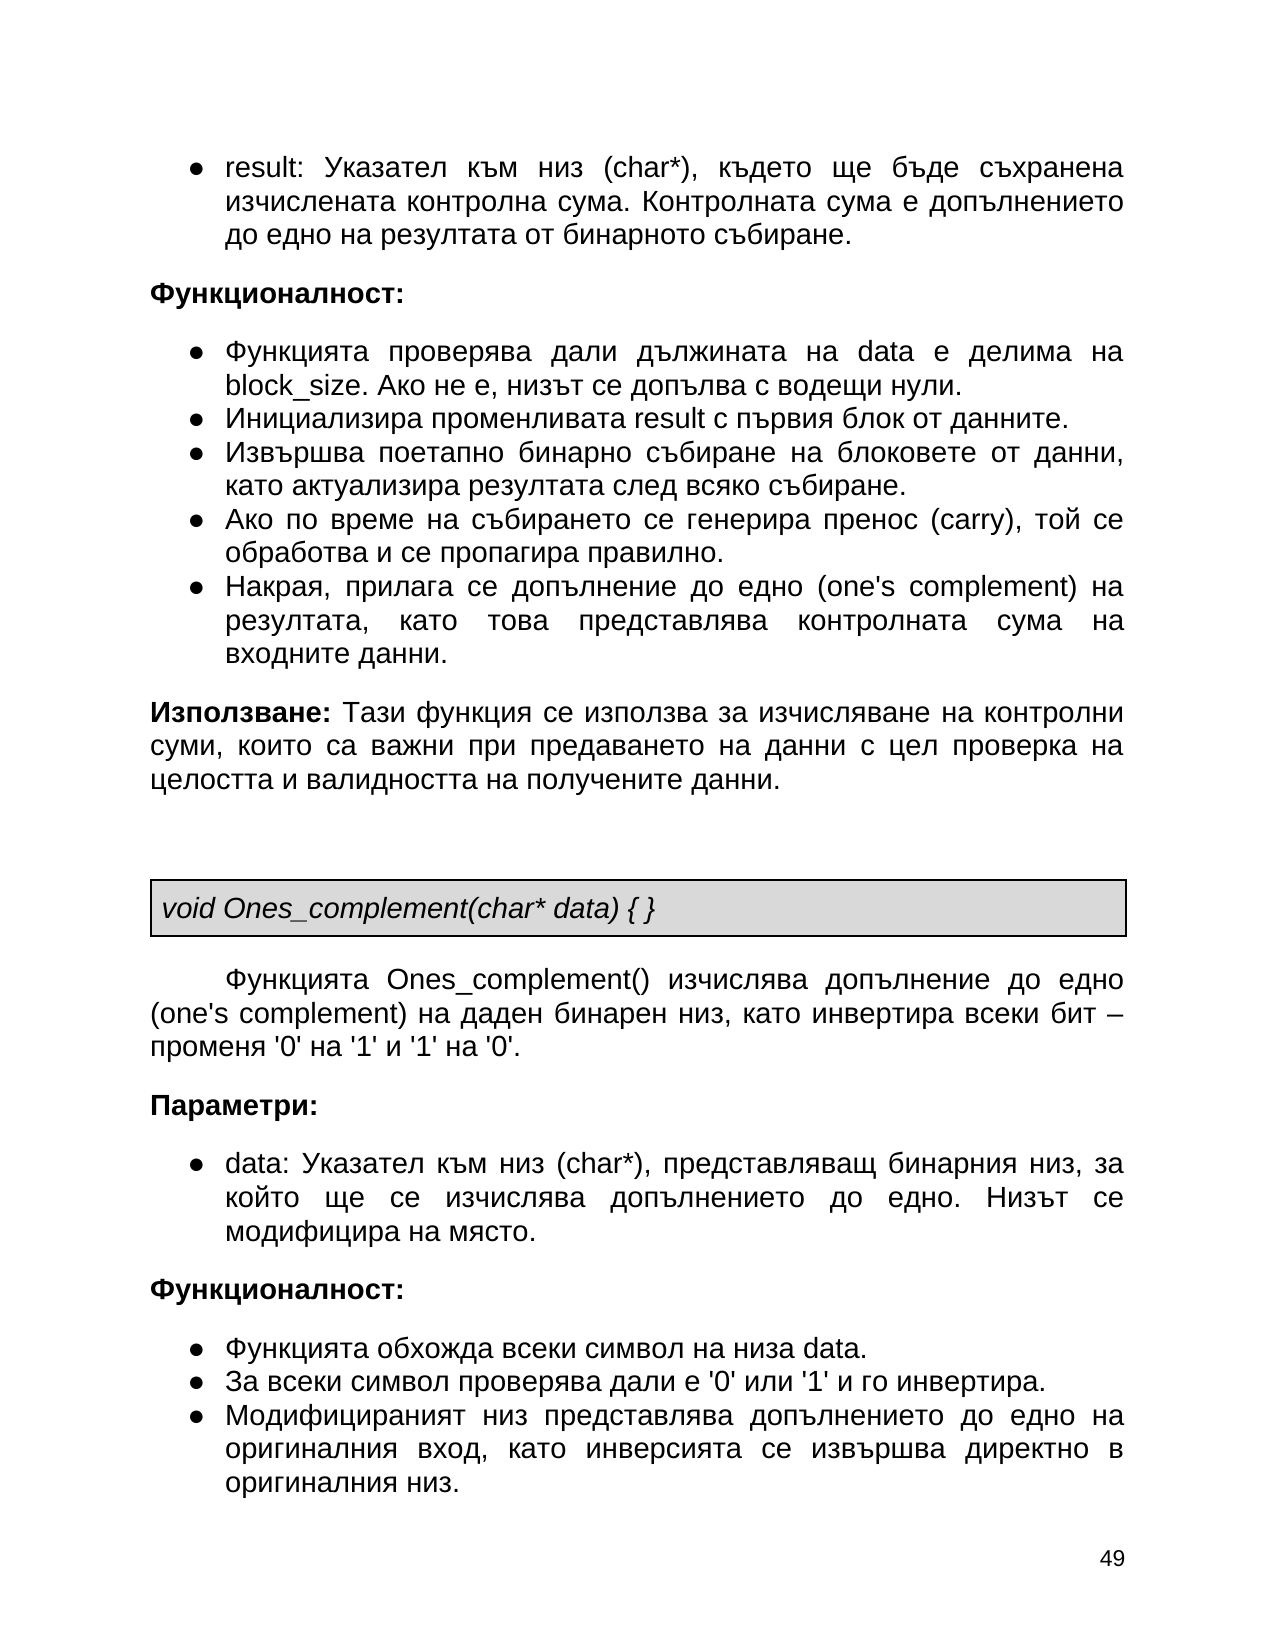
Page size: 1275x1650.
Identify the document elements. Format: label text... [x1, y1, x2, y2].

list Ако по време на събирането се генерира пренос (carry), той се обработва и се пропагира правилно. [187, 502, 1125, 569]
list Модифицираният низ представлява допълнението до едно на оригиналния вход, като инверсията се извършва директно в оригиналния низ. [187, 1398, 1125, 1498]
list Инициализира променливата result с първия блок от данните. [187, 401, 1125, 435]
list data: Указател към низ (char*), представляващ бинарния низ, за който ще се изчислява допълнението до едно. Низът се модифицира на място. [187, 1146, 1125, 1247]
text Функционалност: [150, 1272, 1125, 1306]
text Параметри: [150, 1088, 1125, 1121]
table_header void Ones_complement(char* data) { } [152, 881, 1125, 935]
text Функцията Ones_complement() изчислява допълнение до едно (one's complement) на даден бинарен низ, като инвертира всеки бит – променя '0' на '1' и '1' на '0'. [150, 962, 1125, 1063]
list Функцията проверява дали дължината на data е делима на block_size. Ако не е, низът се допълва с водещи нули. [187, 334, 1125, 401]
list За всеки символ проверява дали е '0' или '1' и го инвертира. [187, 1364, 1125, 1398]
list result: Указател към низ (char*), където ще бъде съхранена изчислената контролна сума. Контролната сума е допълнението до едно на резултата от бинарното събиране. [187, 150, 1125, 251]
list Накрая, прилага се допълнение до едно (one's complement) на резултата, като това представлява контролната сума на входните данни. [187, 569, 1125, 669]
text Използване: Тази функция се използва за изчисляване на контролни суми, които са важни при предаването на данни с цел проверка на целостта и валидността на получените данни. [150, 694, 1125, 795]
text Функционалност: [150, 276, 1125, 309]
list Извършва поетапно бинарно събиране на блоковете от данни, като актуализира резултата след всяко събиране. [187, 435, 1125, 502]
list Функцията обхожда всеки символ на низа data. [187, 1331, 1125, 1364]
